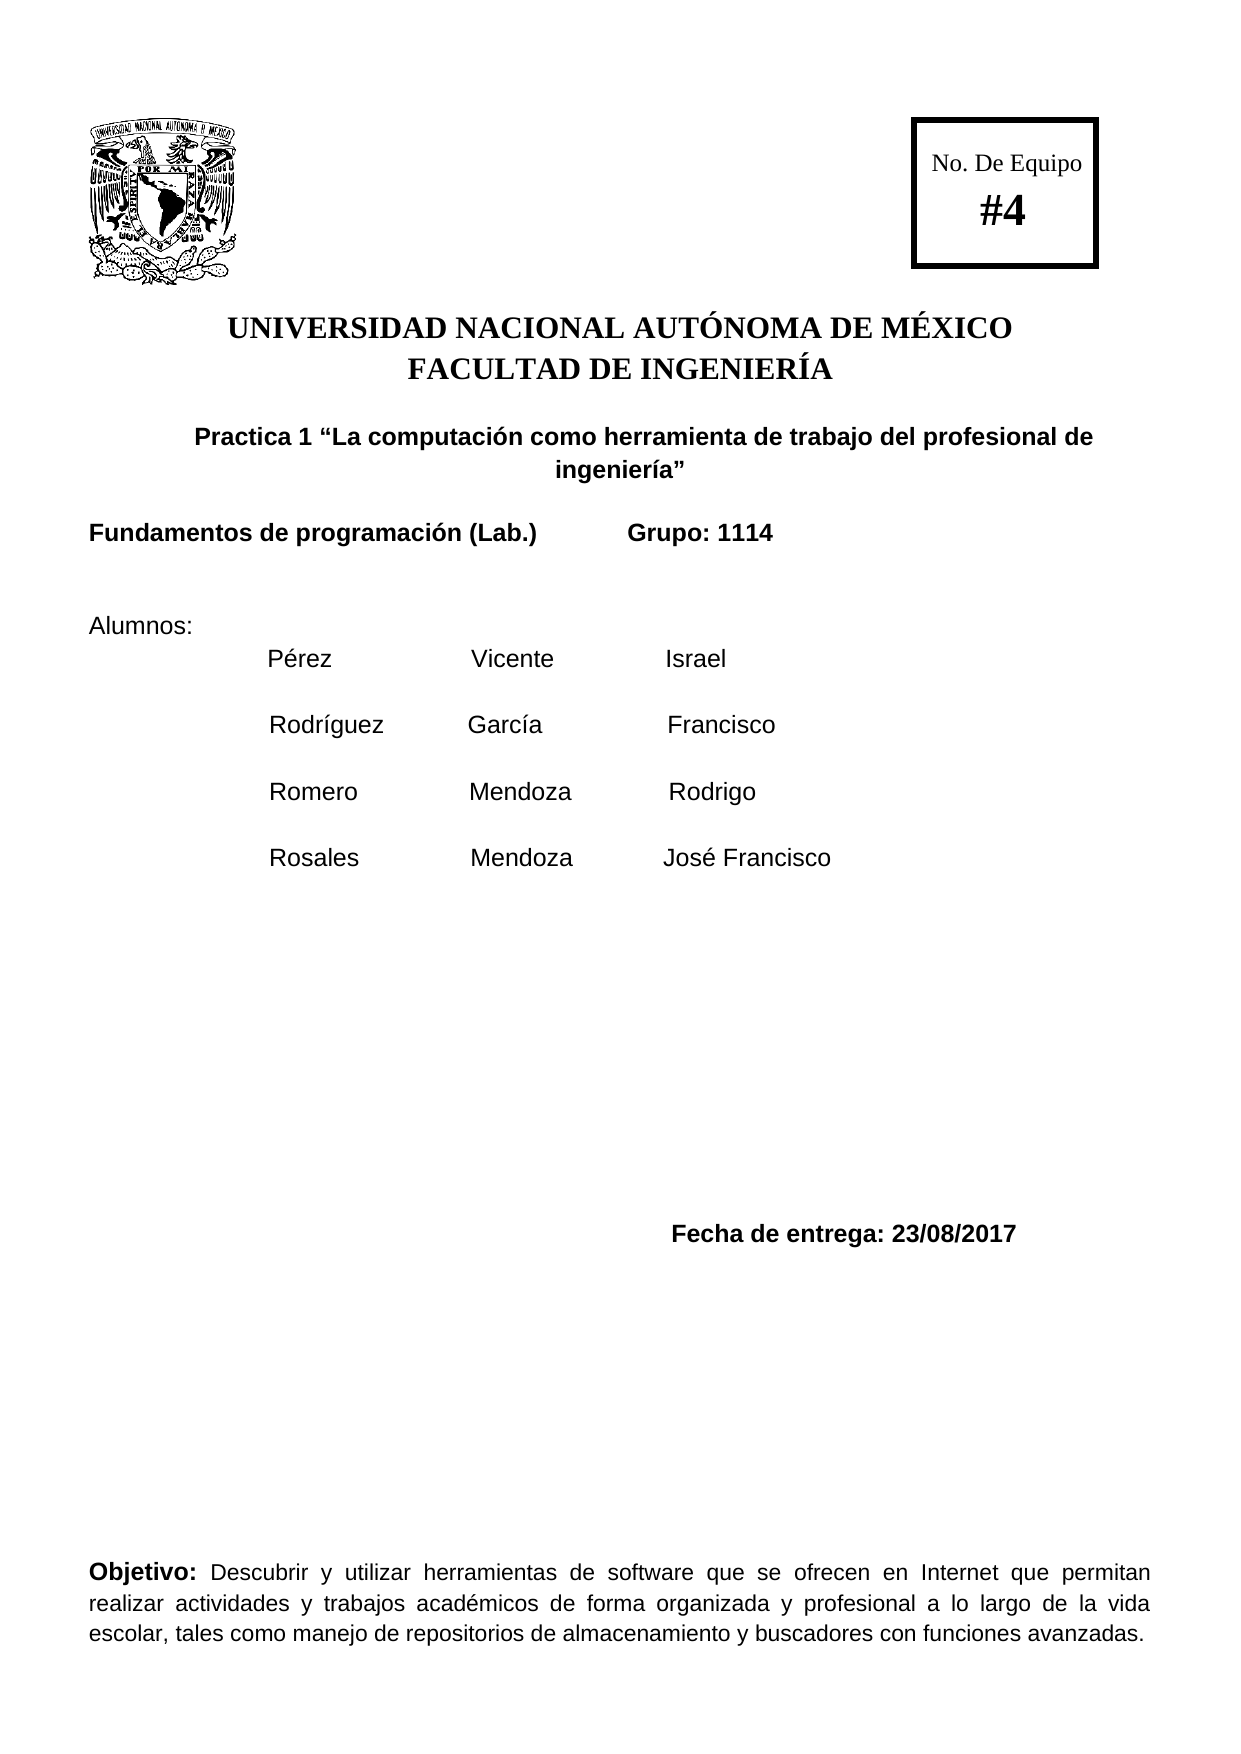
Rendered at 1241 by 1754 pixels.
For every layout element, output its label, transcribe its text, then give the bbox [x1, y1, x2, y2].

picture [88, 118, 237, 285]
text Pérez Vicente Israel [89, 644, 1152, 673]
text Rosales Mendoza José Francisco [89, 842, 1152, 871]
text #4 [89, 182, 1152, 235]
text Fundamentos de programación (Lab.) Grupo: 1114 [89, 518, 1152, 547]
text No. De Equipo [89, 148, 1152, 177]
text Practica 1 “La computación como herramienta de trabajo del profesional de ingeniería” [89, 422, 1152, 483]
text UNIVERSIDAD NACIONAL AUTÓNOMA DE MÉXICO [89, 309, 1152, 345]
text Alumnos: [89, 611, 1152, 640]
text Fecha de entrega: 23/08/2017 [89, 1219, 1152, 1248]
text Objetivo: Descubrir y utilizar herramientas de software que se ofrecen en Internet que permitan realizar actividades y trabajos académicos de forma organizada y profesional a lo largo de la vida escolar, tales como manejo de repositorios de almacenamiento y buscadores con funciones avanzadas. [89, 1557, 1152, 1646]
text Rodríguez García Francisco [89, 710, 1152, 739]
text Romero Mendoza Rodrigo [89, 776, 1152, 805]
text FACULTAD DE INGENIERÍA [89, 350, 1152, 386]
